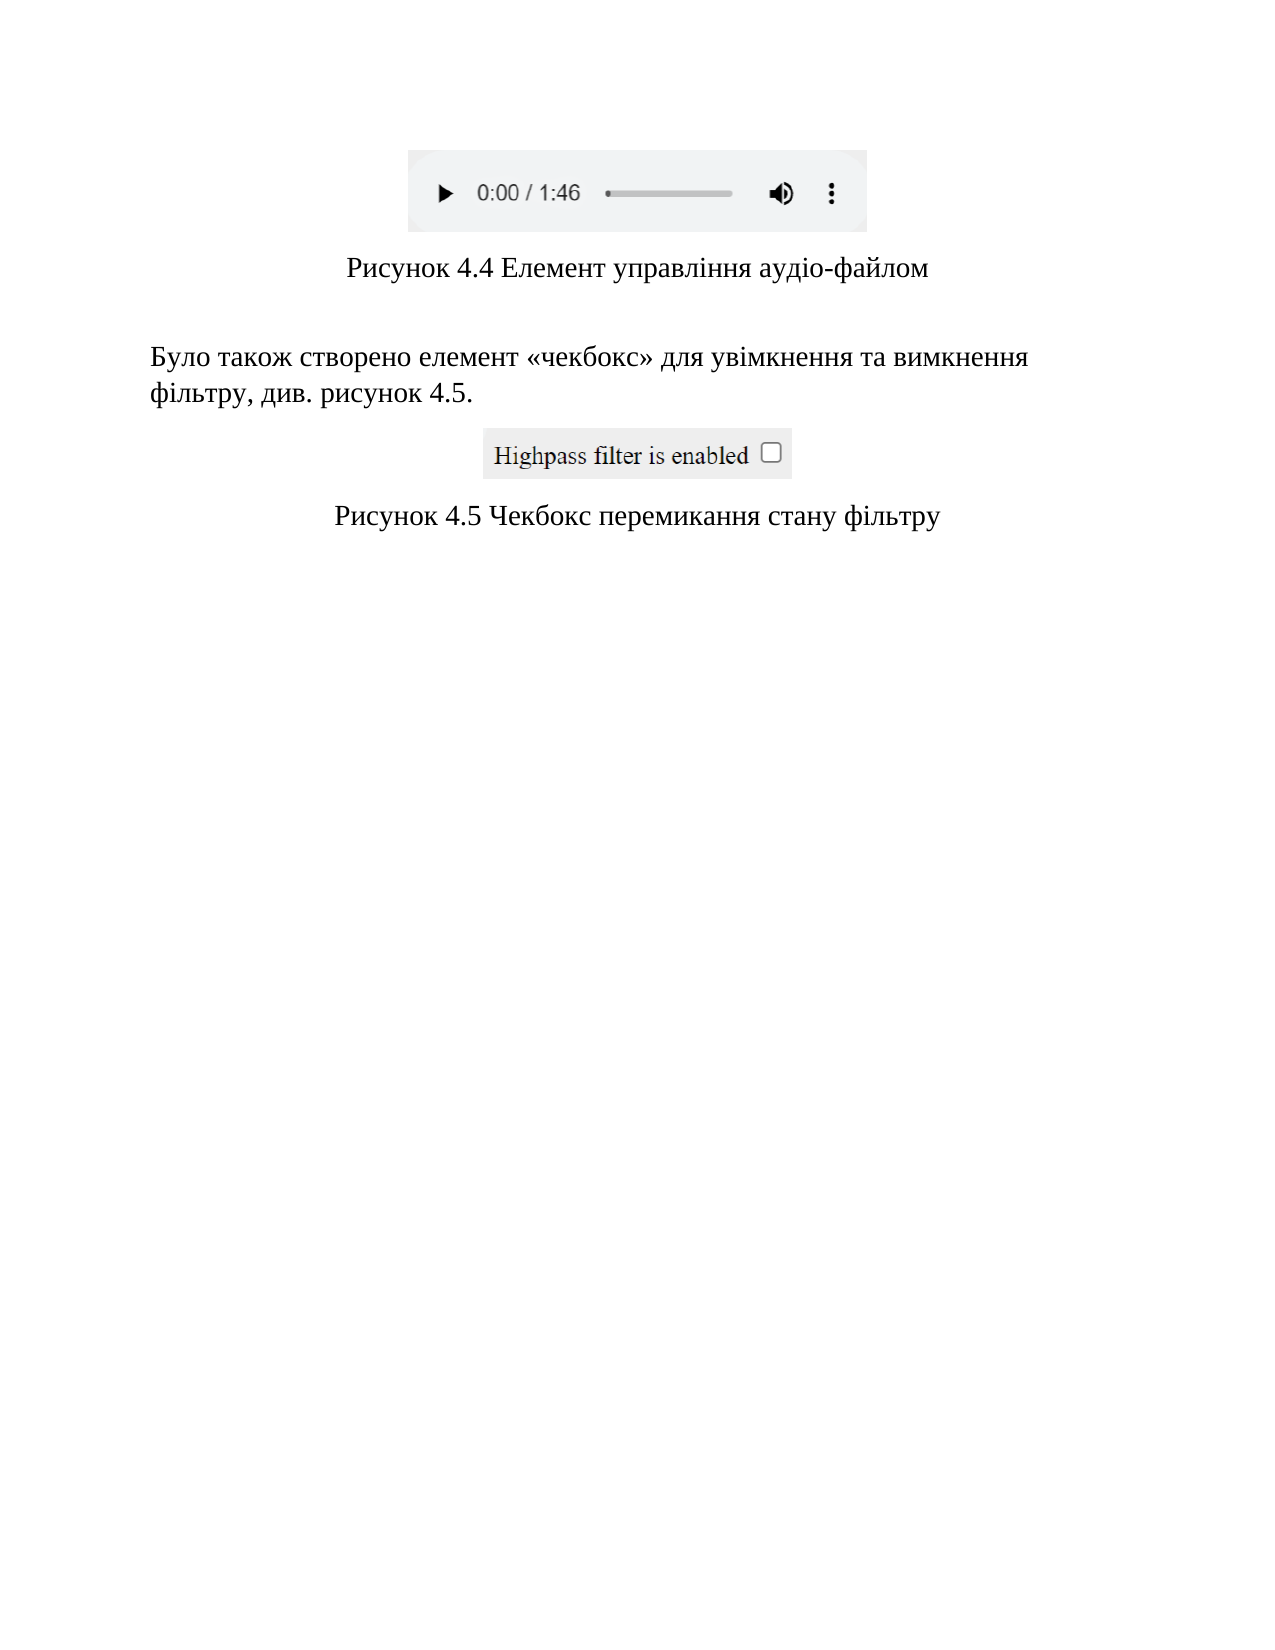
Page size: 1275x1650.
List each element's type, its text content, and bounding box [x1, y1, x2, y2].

text Рисунок 4.5 Чекбокс перемикання стану фільтру [150, 498, 1125, 531]
text Рисунок 4.4 Елемент управління аудіо-файлом [150, 250, 1125, 284]
picture [408, 150, 867, 232]
text Було також створено елемент «чекбокс» для увімкнення та вимкнення фільтру, див. рисунок 4.5. [150, 303, 1125, 409]
picture [483, 428, 792, 479]
